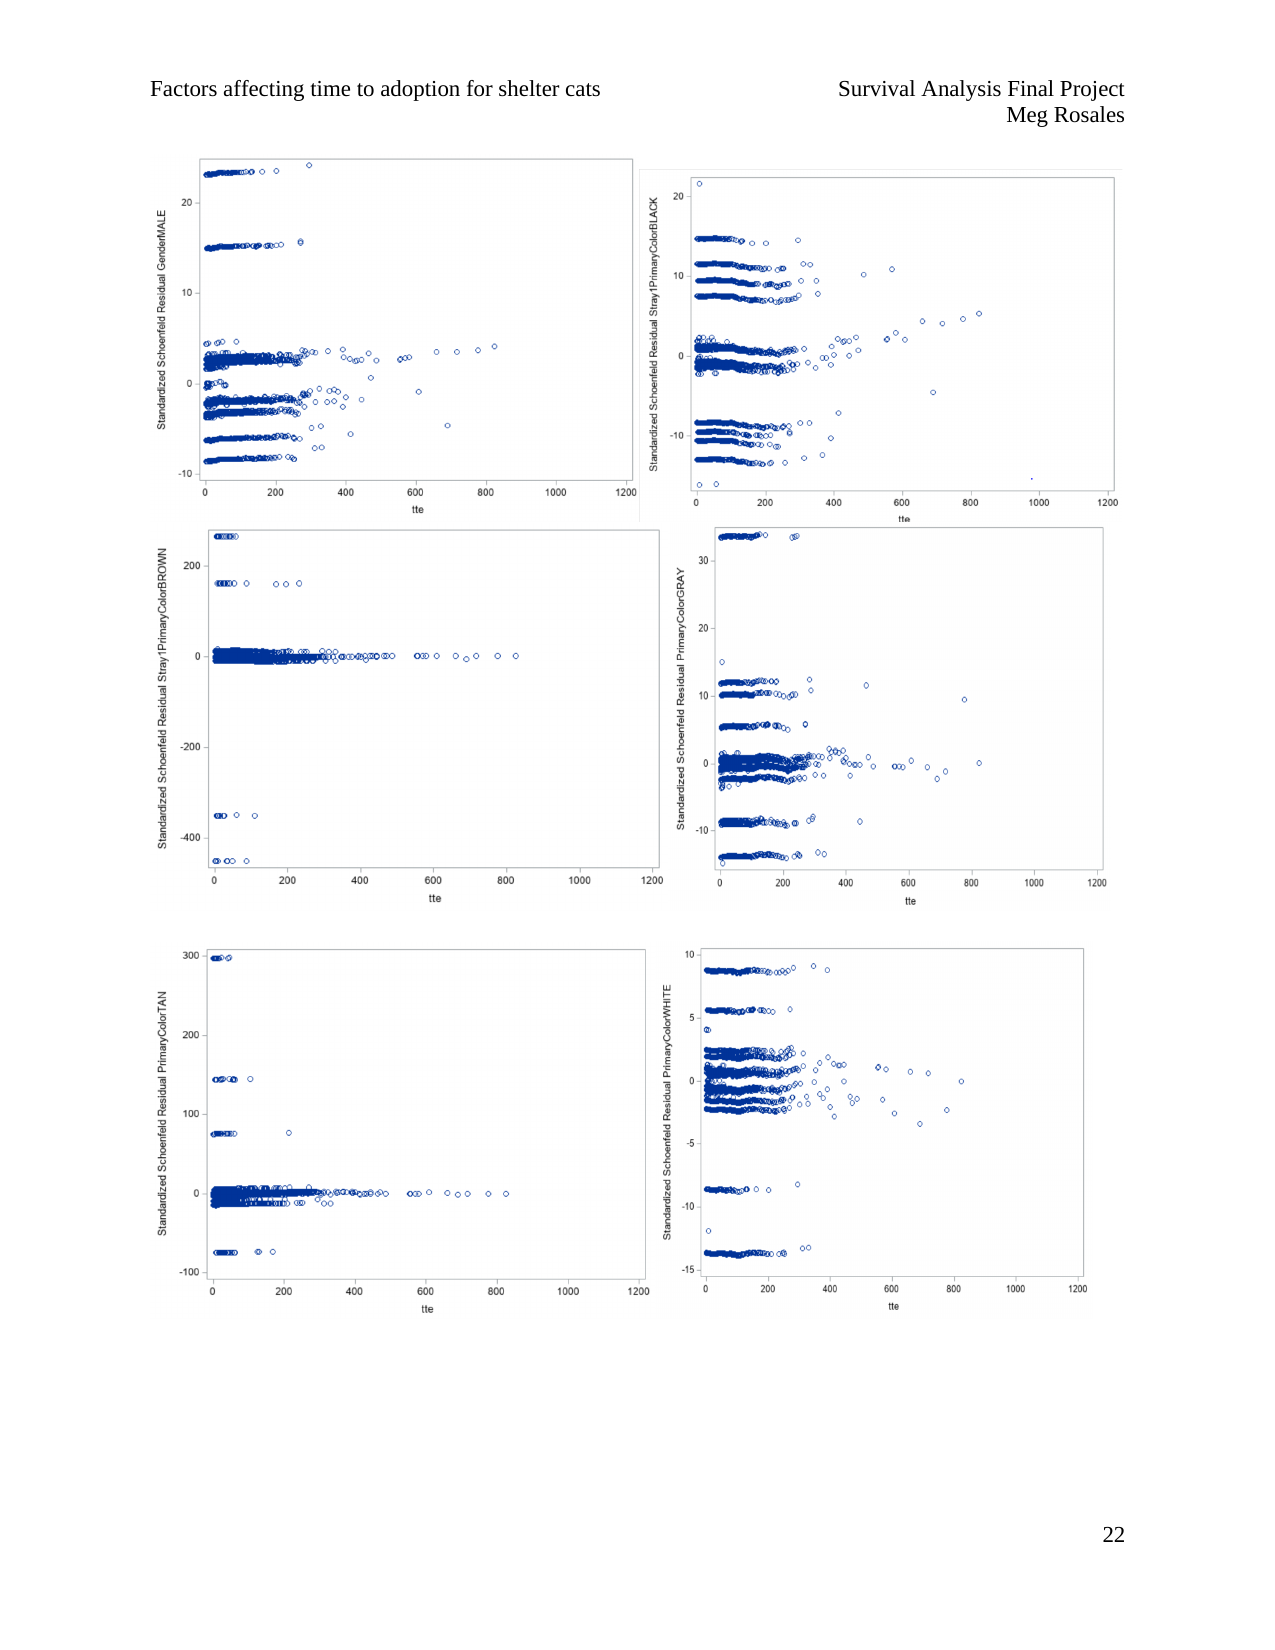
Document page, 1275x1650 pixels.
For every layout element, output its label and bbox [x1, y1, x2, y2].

picture [150, 523, 1112, 911]
picture [150, 154, 1123, 522]
picture [150, 941, 1093, 1319]
